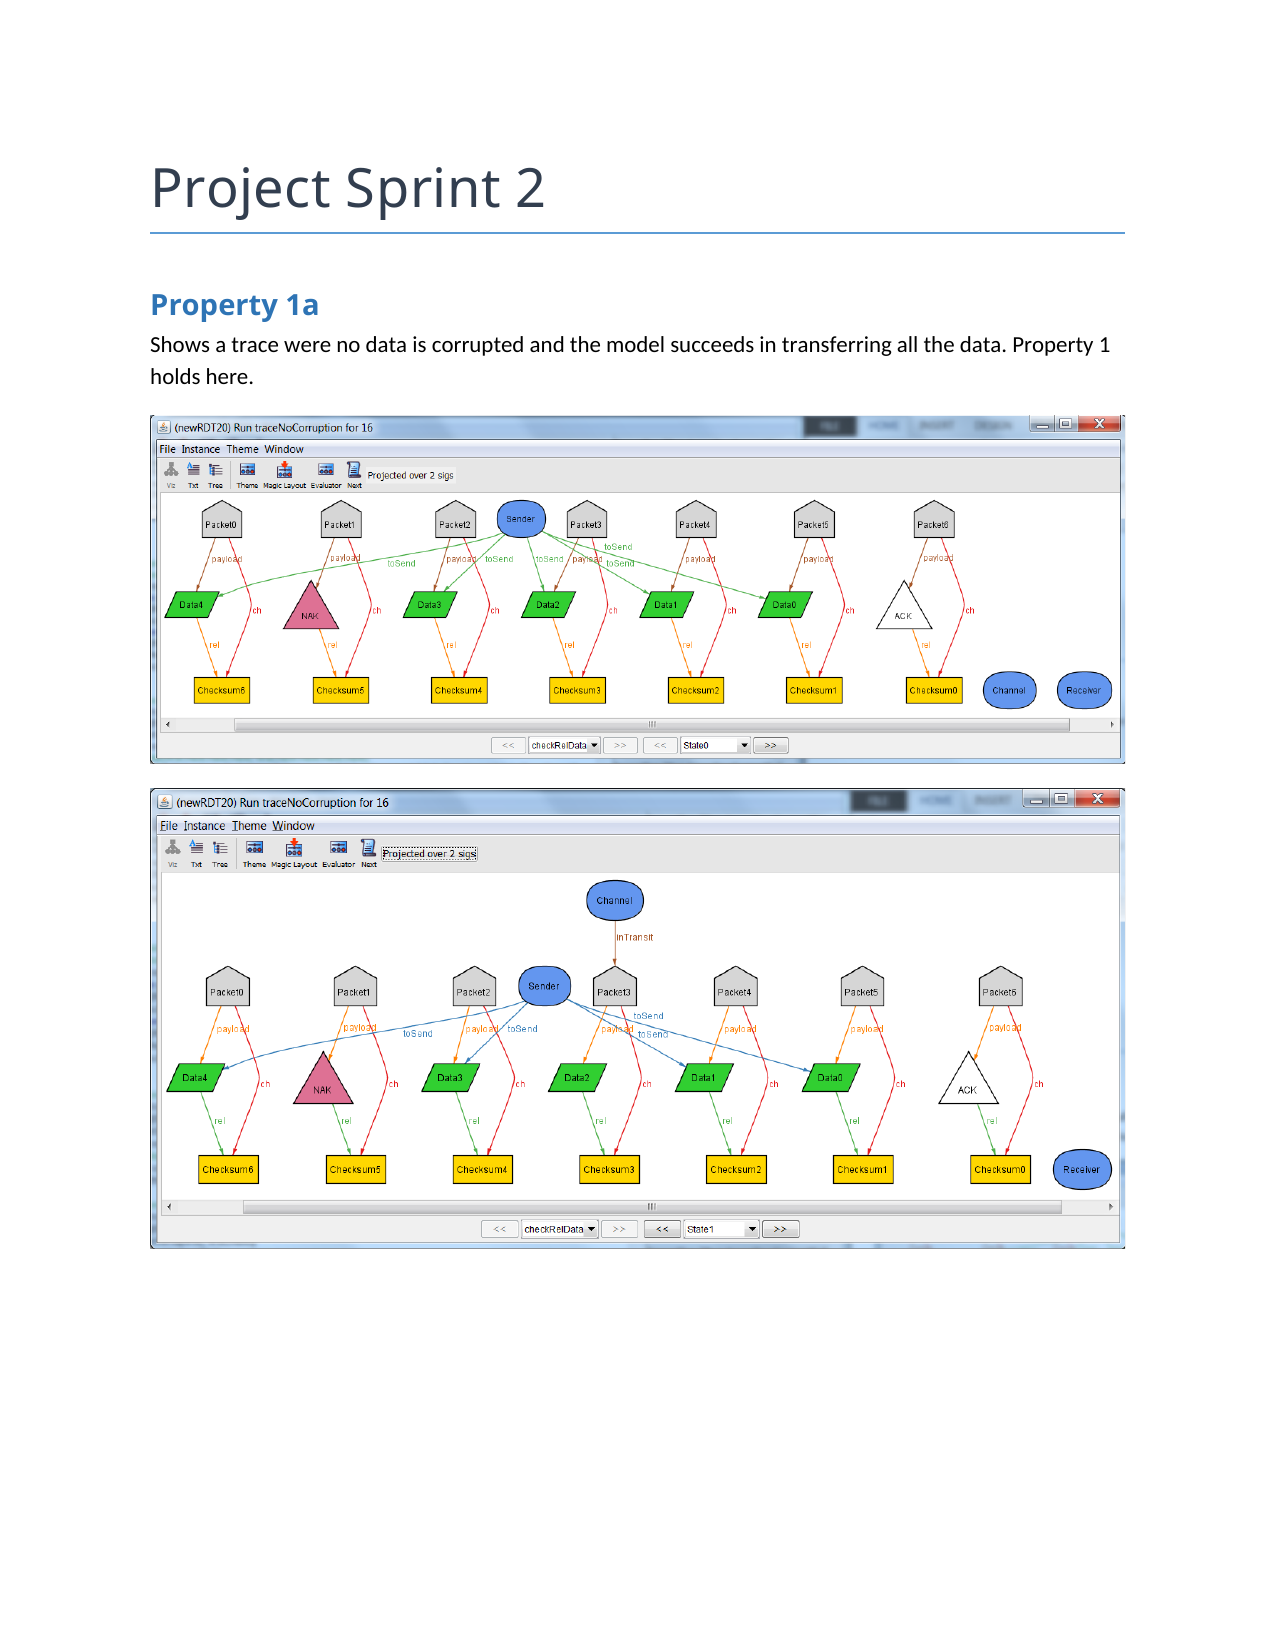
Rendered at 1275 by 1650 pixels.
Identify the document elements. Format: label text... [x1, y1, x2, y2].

subtitle Property 1a [150, 284, 1125, 324]
picture [150, 788, 1125, 1249]
text Shows a trace were no data is corrupted and the model succeeds in transferring all the data. Property 1 holds here. [150, 330, 1125, 390]
title Project Sprint 2 [150, 150, 1125, 232]
picture [150, 415, 1125, 764]
